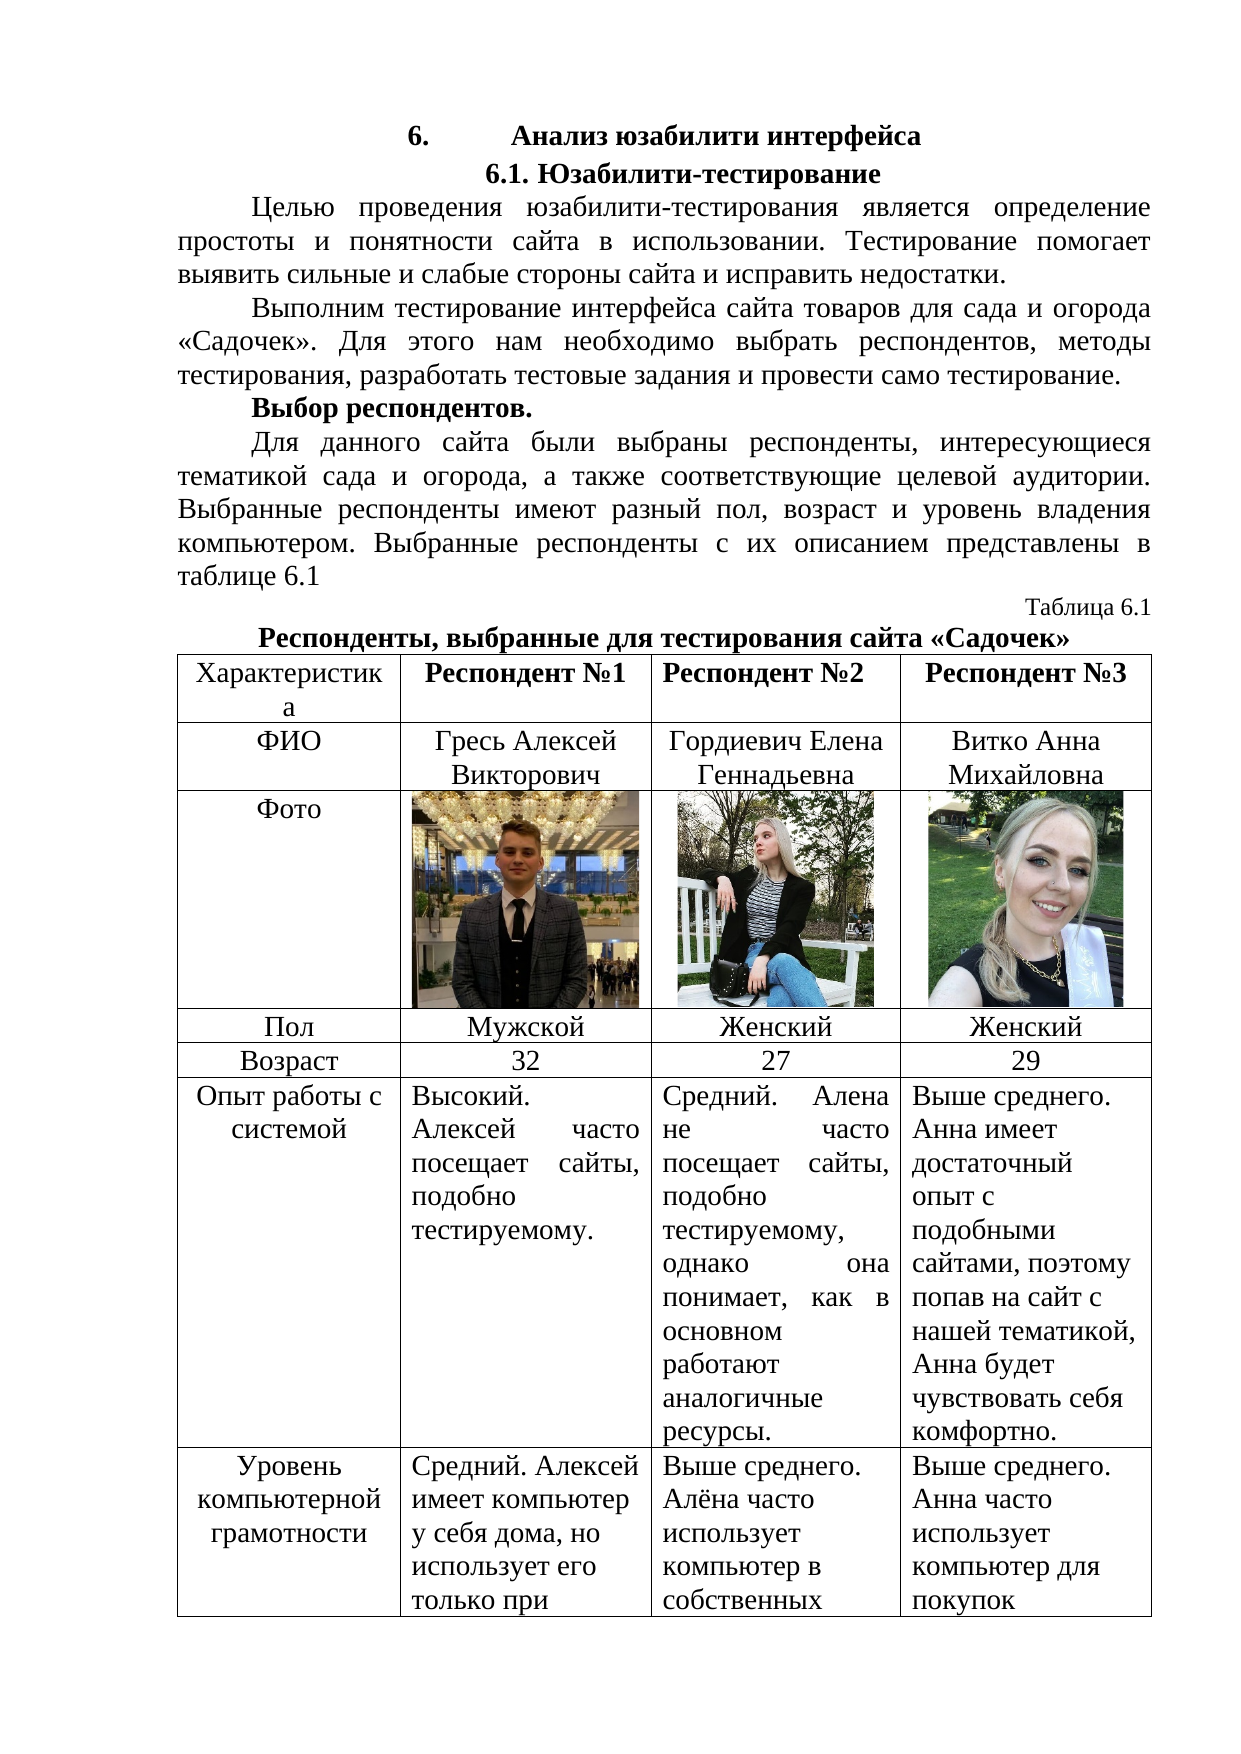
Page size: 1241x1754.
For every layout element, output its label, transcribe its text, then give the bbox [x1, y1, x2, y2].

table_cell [901, 1448, 1151, 1616]
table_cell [401, 1448, 651, 1616]
table_cell Фото [178, 791, 400, 1008]
table_cell Гресь Алексей Викторович [401, 723, 651, 790]
table_header Респондент №3 [901, 655, 1151, 722]
table_cell Витко Анна Михайловна [901, 723, 1151, 790]
table_cell Пол [178, 1009, 400, 1042]
text Респонденты, выбранные для тестирования сайта «Садочек» [177, 621, 1152, 654]
table_cell [401, 791, 411, 1008]
table_cell Опыт работы с системой [178, 1078, 400, 1447]
text Для данного сайта были выбраны респонденты, интересующиеся тематикой сада и огорода, а также соответствующие целевой аудитории. Выбранные респонденты имеют разный пол, возраст и уровень владения компьютером. Выбранные респонденты с их описанием представлены в таблице 6.1 [177, 424, 1152, 592]
table_header Характеристика [178, 655, 400, 722]
table_cell 27 [652, 1043, 900, 1077]
table_cell Мужской [401, 1009, 651, 1042]
table_cell Женский [901, 1009, 1151, 1042]
text Выполним тестирование интерфейса сайта товаров для сада и огорода «Садочек». Для этого нам необходимо выбрать респондентов, методы тестирования, разработать тестовые задания и провести само тестирование. [177, 290, 1152, 391]
table_cell 32 [401, 1043, 651, 1077]
table_cell [640, 791, 651, 1008]
table_cell [652, 791, 900, 1008]
table_cell Средний. Алена не часто посещает сайты, подобно тестируемому, однако она понимает, как в основном работают аналогичные ресурсы. [652, 1078, 900, 1447]
picture [928, 791, 1124, 1007]
subtitle Юзабилити-тестирование [215, 156, 1152, 189]
subtitle Анализ юзабилити интерфейса [177, 118, 1152, 152]
table_cell [901, 791, 1151, 1008]
table_header Респондент №2 [652, 655, 900, 722]
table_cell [178, 1448, 400, 1616]
table_header Респондент №1 [401, 655, 651, 722]
picture [411, 791, 640, 1008]
table_cell Выше среднего. Анна имеет достаточный опыт с подобными сайтами, поэтому попав на сайт с нашей тематикой, Анна будет чувствовать себя комфортно. [901, 1078, 1151, 1447]
table_cell Женский [652, 1009, 900, 1042]
table_cell 29 [901, 1043, 1151, 1077]
table_cell Гордиевич Елена Геннадьевна [652, 723, 900, 790]
table_cell Возраст [178, 1043, 400, 1077]
text Выбор респондентов. [177, 391, 1152, 424]
picture [677, 791, 874, 1007]
table_cell ФИО [178, 723, 400, 790]
text Целью проведения юзабилити-тестирования является определение простоты и понятности сайта в использовании. Тестирование помогает выявить сильные и слабые стороны сайта и исправить недостатки. [177, 189, 1152, 290]
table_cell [652, 1448, 900, 1616]
text Таблица 6.1 [177, 592, 1152, 621]
table_cell Высокий. Алексей часто посещает сайты, подобно тестируемому. [401, 1078, 651, 1447]
